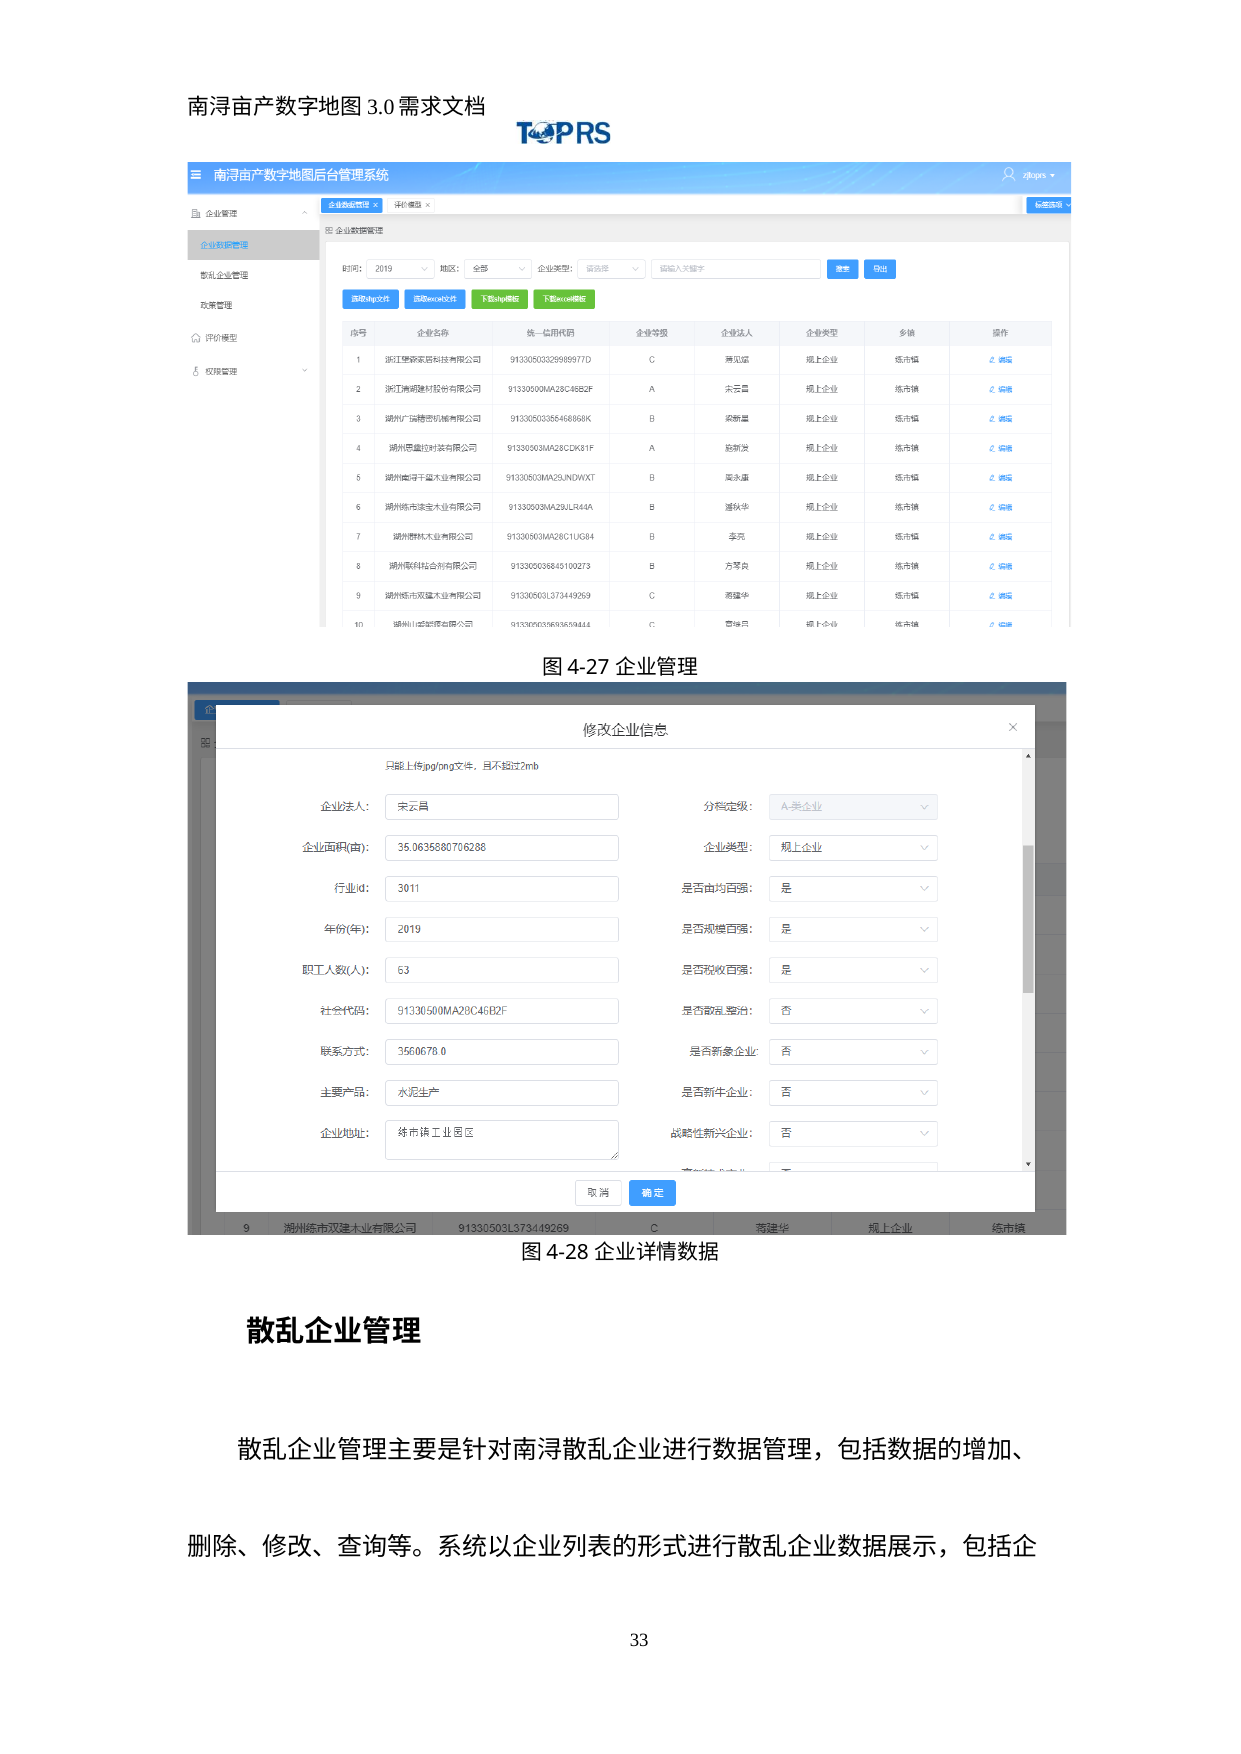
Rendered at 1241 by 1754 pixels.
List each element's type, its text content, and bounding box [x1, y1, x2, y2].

text 图4-28 企业详情数据 [187, 1235, 1053, 1267]
text 散乱企业管理 [187, 1296, 1053, 1361]
picture [515, 120, 611, 144]
text 散乱企业管理主要是针对南浔散乱企业进行数据管理，包括数据的增加、删除、修改、查询等。系统以企业列表的形式进行散乱企业数据展示，包括企业名称、所在乡镇、年份等。 [187, 1415, 1053, 1577]
picture [187, 162, 1072, 627]
picture [187, 682, 1067, 1235]
text 图4-27 企业管理 [187, 649, 1053, 682]
